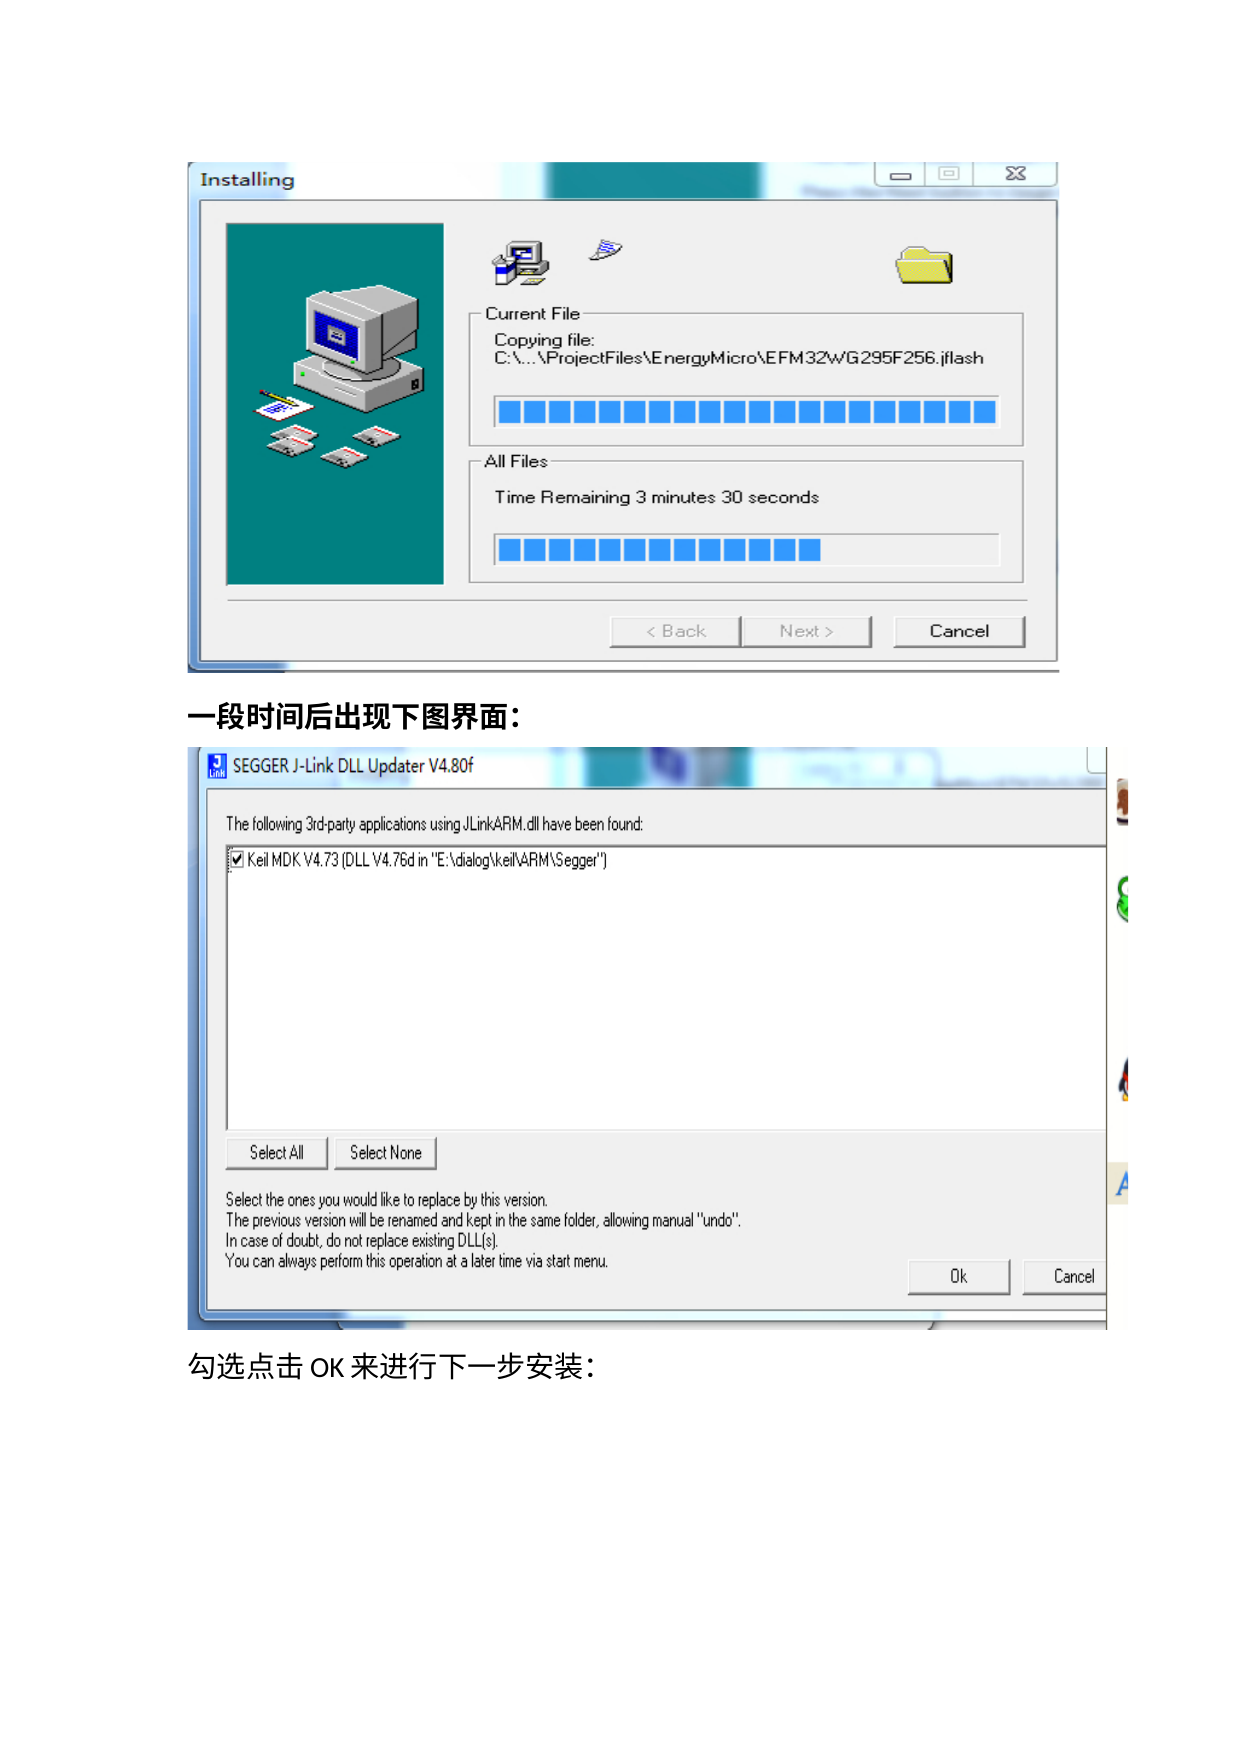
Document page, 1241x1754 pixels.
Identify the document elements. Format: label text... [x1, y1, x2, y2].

text 勾选点击OK来进行下一步安装： [187, 1332, 1053, 1397]
picture [187, 162, 1060, 673]
picture [187, 747, 1129, 1330]
text 一段时间后出现下图界面： [187, 682, 1053, 747]
